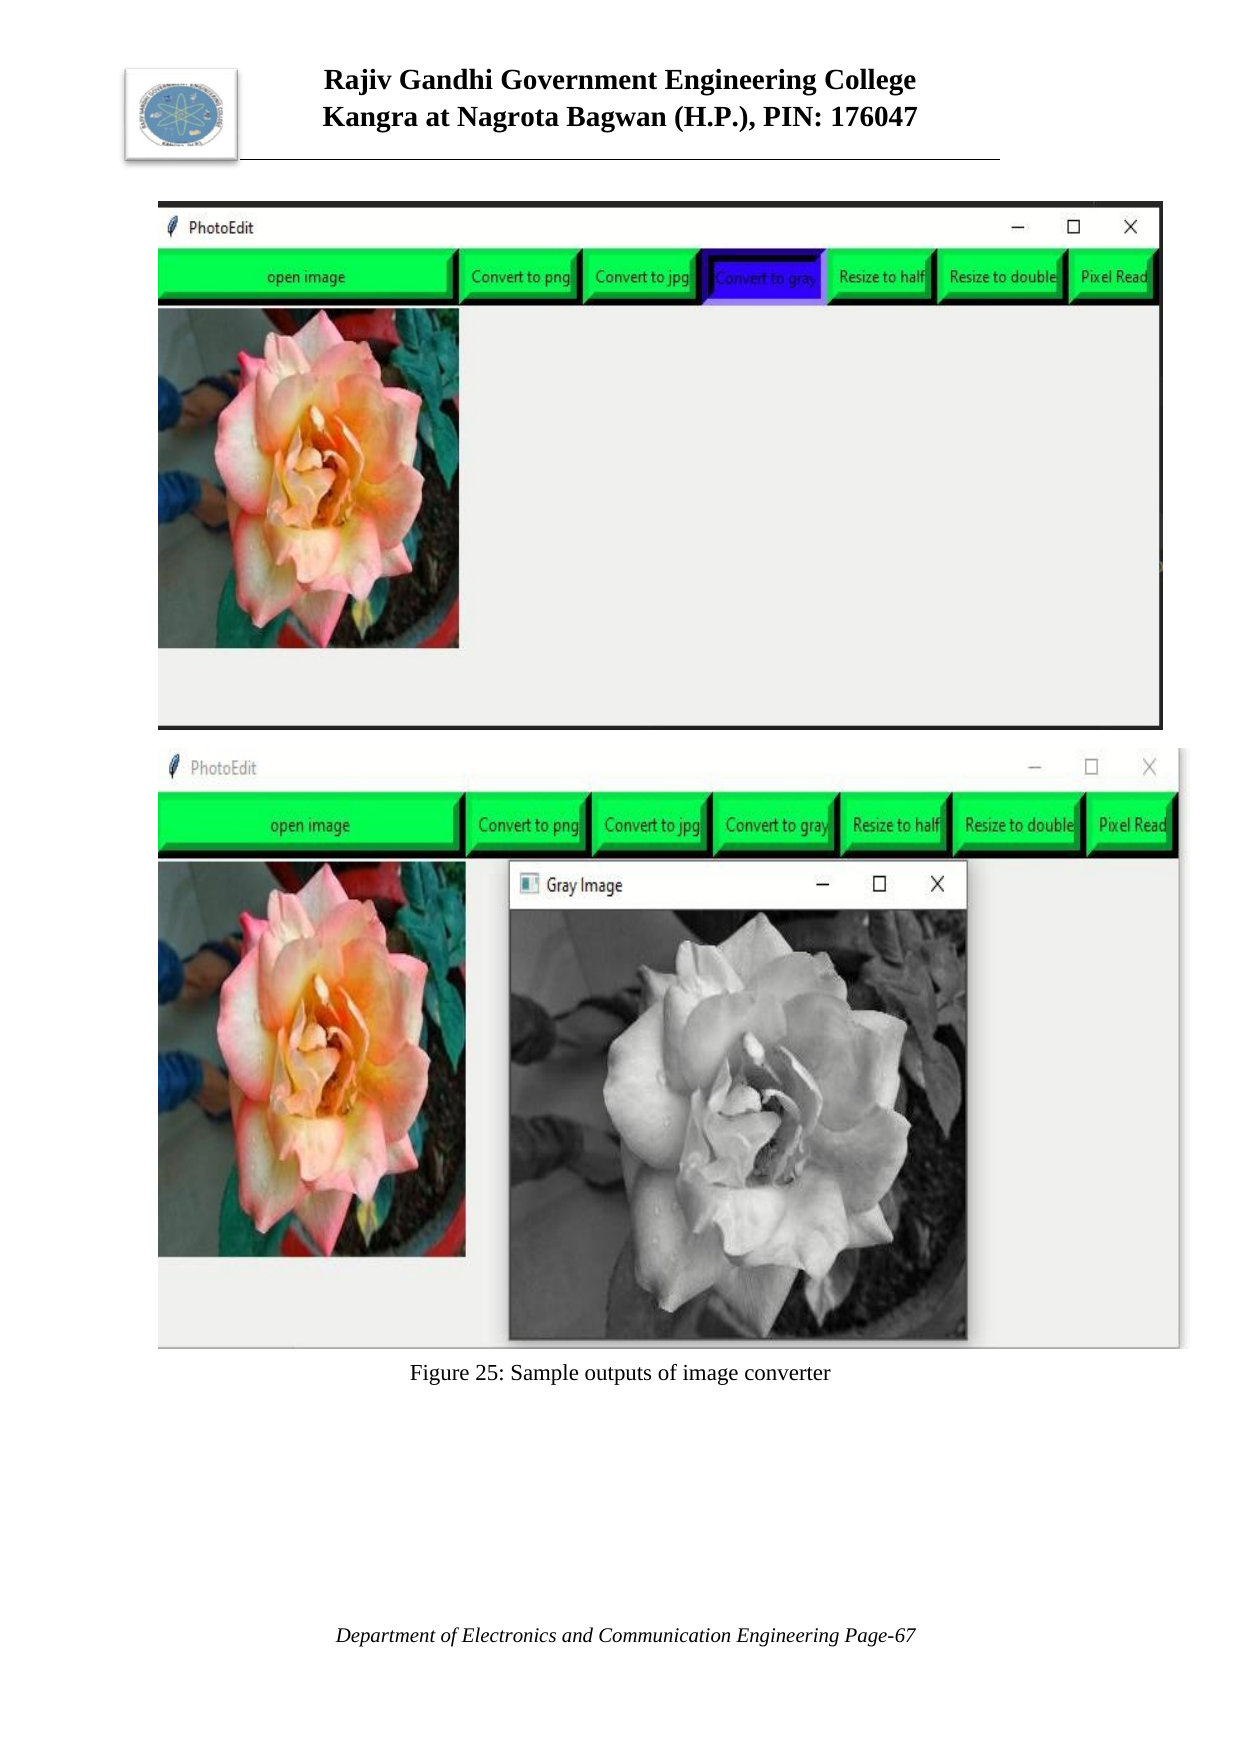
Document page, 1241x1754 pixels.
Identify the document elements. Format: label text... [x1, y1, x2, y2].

picture [158, 201, 1163, 730]
picture [115, 62, 247, 173]
text Figure 25: Sample outputs of image converter [409, 1359, 1092, 1386]
picture [158, 748, 1190, 1349]
